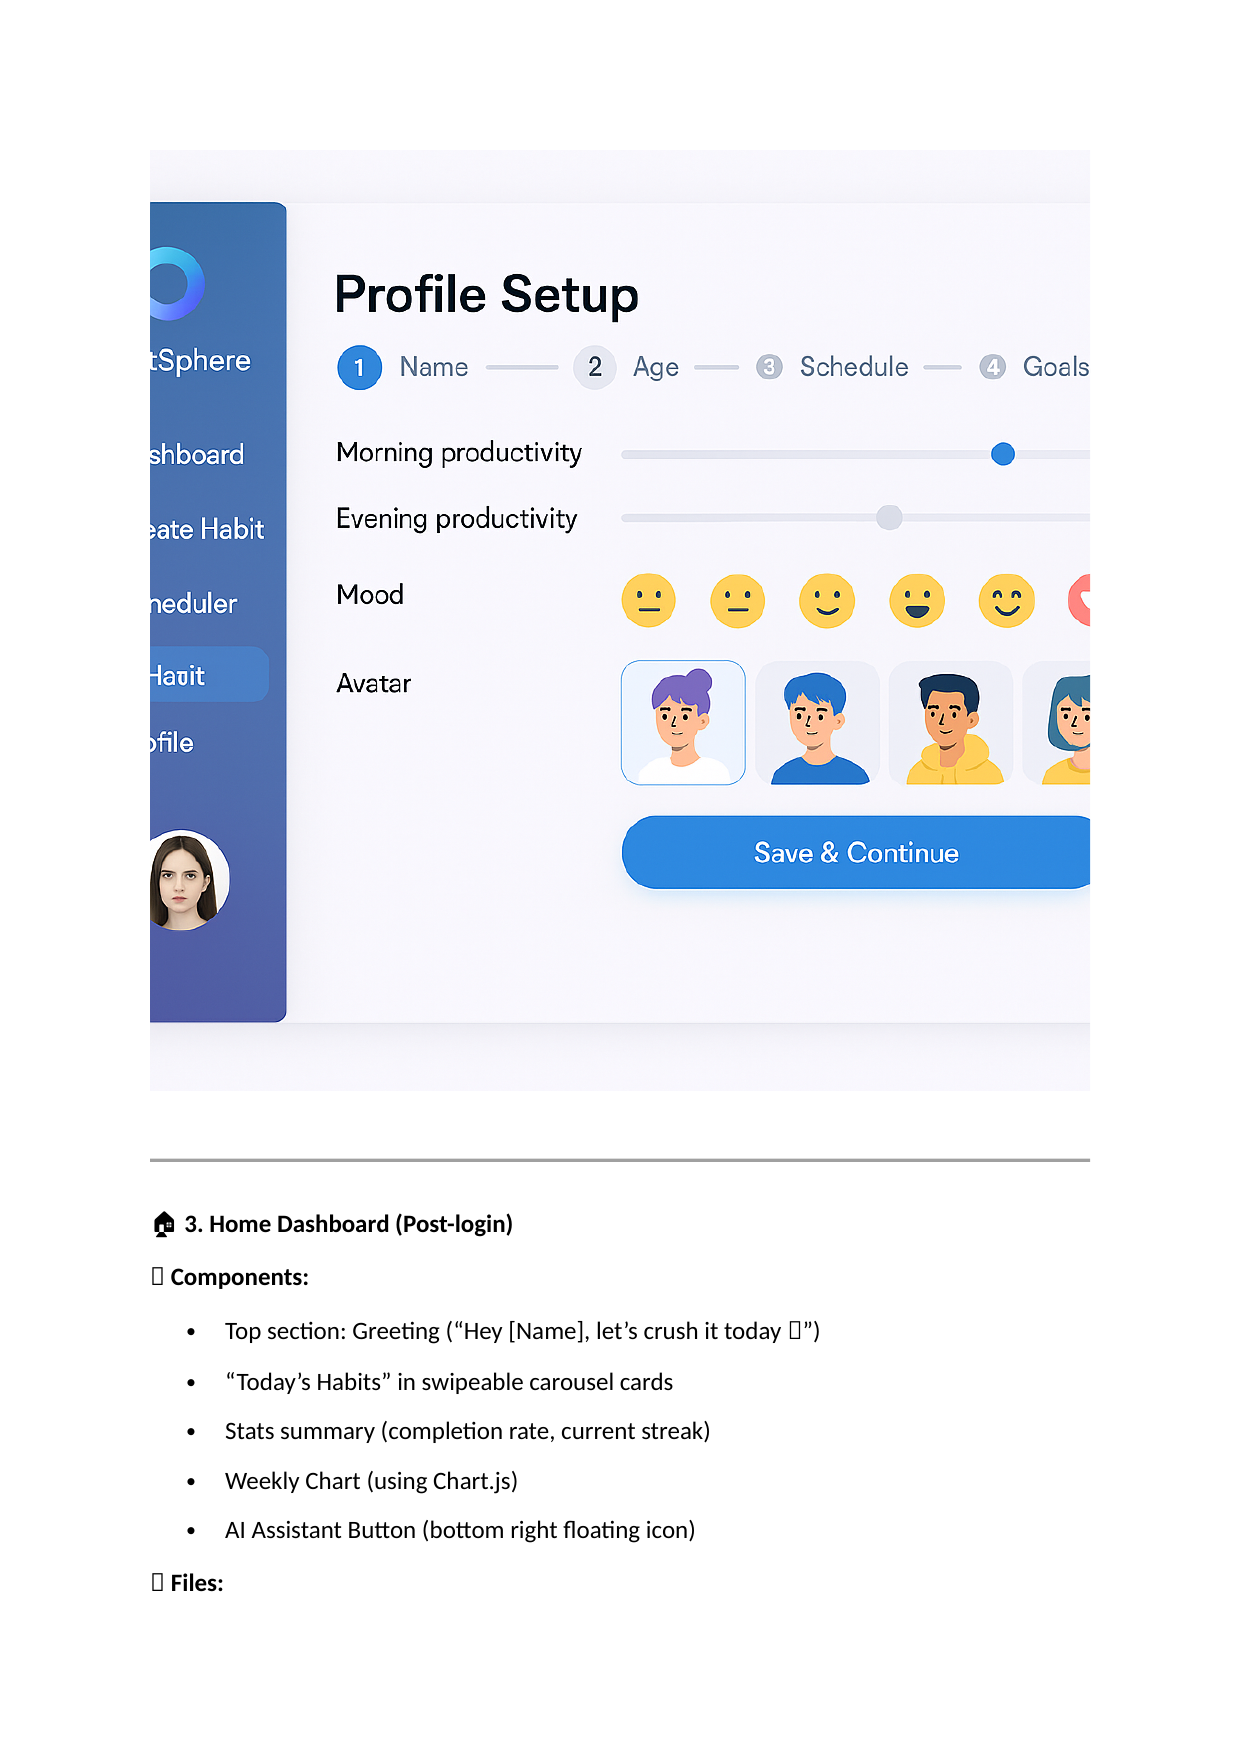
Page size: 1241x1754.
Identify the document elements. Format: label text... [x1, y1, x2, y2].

picture [150, 150, 1091, 1091]
text 🏠 3. Home Dashboard (Post-login) [150, 1206, 1090, 1239]
text 📁 Files: [150, 1564, 1090, 1598]
list “Today’s Habits” in swipeable carousel cards [187, 1366, 1090, 1396]
text 🧩 Components: [150, 1259, 1090, 1293]
list Weekly Chart (using Chart.js) [187, 1465, 1090, 1496]
list Stats summary (completion rate, current streak) [187, 1415, 1090, 1446]
list AI Assistant Button (bottom right floating icon) [187, 1514, 1090, 1545]
list Top section: Greeting (“Hey [Name], let’s crush it today 💪”) [187, 1312, 1090, 1346]
